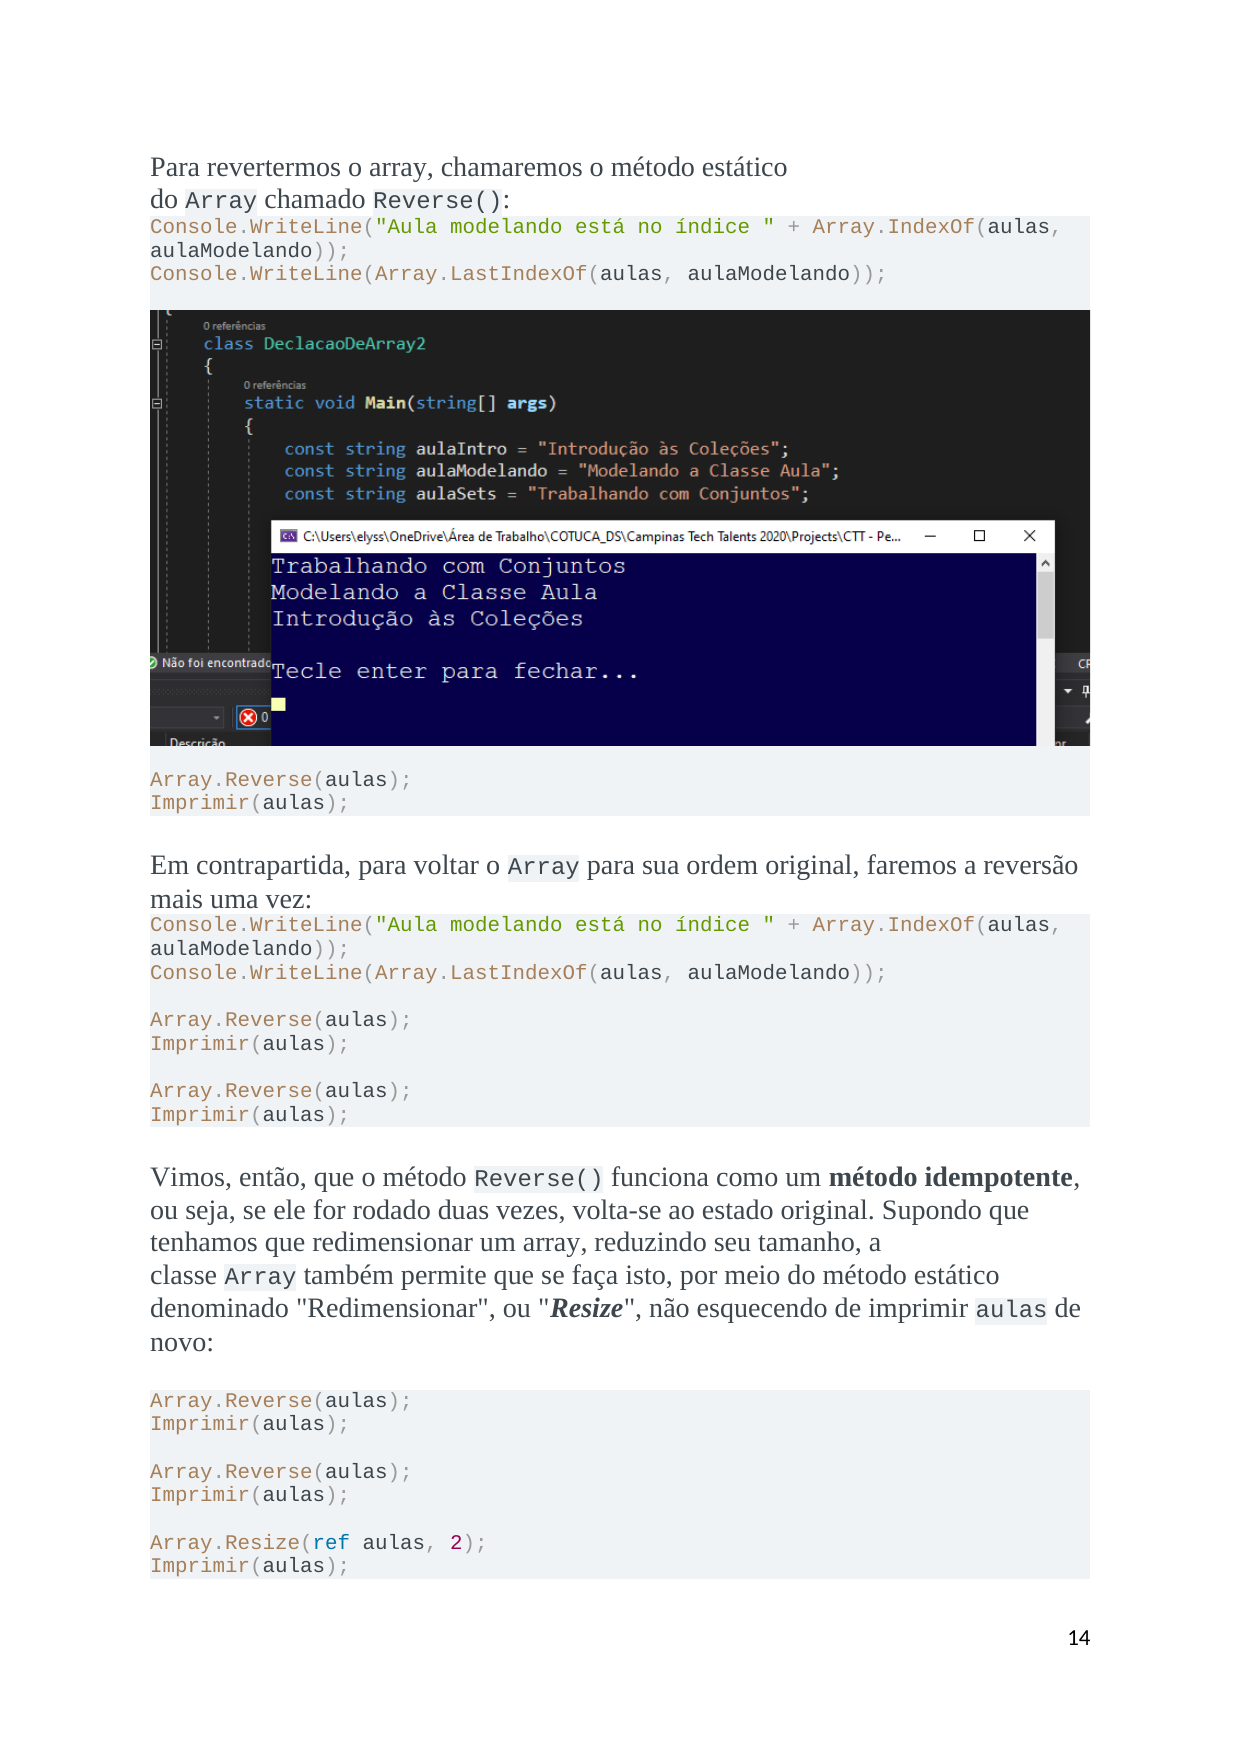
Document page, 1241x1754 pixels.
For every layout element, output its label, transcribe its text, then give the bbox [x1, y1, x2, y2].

text Console.WriteLine("Aula modelando está no índice " + Array.IndexOf(aulas, aulaModelando)); [150, 216, 1090, 263]
text Imprimir(aulas); [150, 1555, 1090, 1579]
text Array.Reverse(aulas); [150, 769, 1090, 792]
picture [150, 310, 1091, 746]
text Vimos, então, que o método Reverse() funciona como um método idempotente, ou seja, se ele for rodado duas vezes, volta-se ao estado original. Supondo que tenhamos que redimensionar um array, reduzindo seu tamanho, a classe Array também permite que se faça isto, por meio do método estático denominado "Redimensionar", ou "Resize", não esquecendo de imprimir aulas de novo: [150, 1159, 1090, 1357]
text Imprimir(aulas); [150, 1413, 1090, 1437]
text Imprimir(aulas); [150, 1484, 1090, 1508]
text Imprimir(aulas); [150, 792, 1090, 816]
text Array.Reverse(aulas); [150, 1009, 1090, 1033]
text Imprimir(aulas); [150, 1033, 1090, 1056]
text Console.WriteLine("Aula modelando está no índice " + Array.IndexOf(aulas, aulaModelando)); [150, 914, 1090, 962]
text Imprimir(aulas); [150, 1103, 1090, 1127]
text Array.Reverse(aulas); [150, 1461, 1090, 1484]
text Console.WriteLine(Array.LastIndexOf(aulas, aulaModelando)); [150, 263, 1090, 287]
text Para revertermos o array, chamaremos o método estático do Array chamado Reverse(): [150, 150, 1090, 216]
text Array.Resize(ref aulas, 2); [150, 1532, 1090, 1555]
text Console.WriteLine(Array.LastIndexOf(aulas, aulaModelando)); [150, 962, 1090, 985]
text Array.Reverse(aulas); [150, 1080, 1090, 1103]
text Array.Reverse(aulas); [150, 1390, 1090, 1413]
text Em contrapartida, para voltar o Array para sua ordem original, faremos a reversão mais uma vez: [150, 848, 1090, 914]
